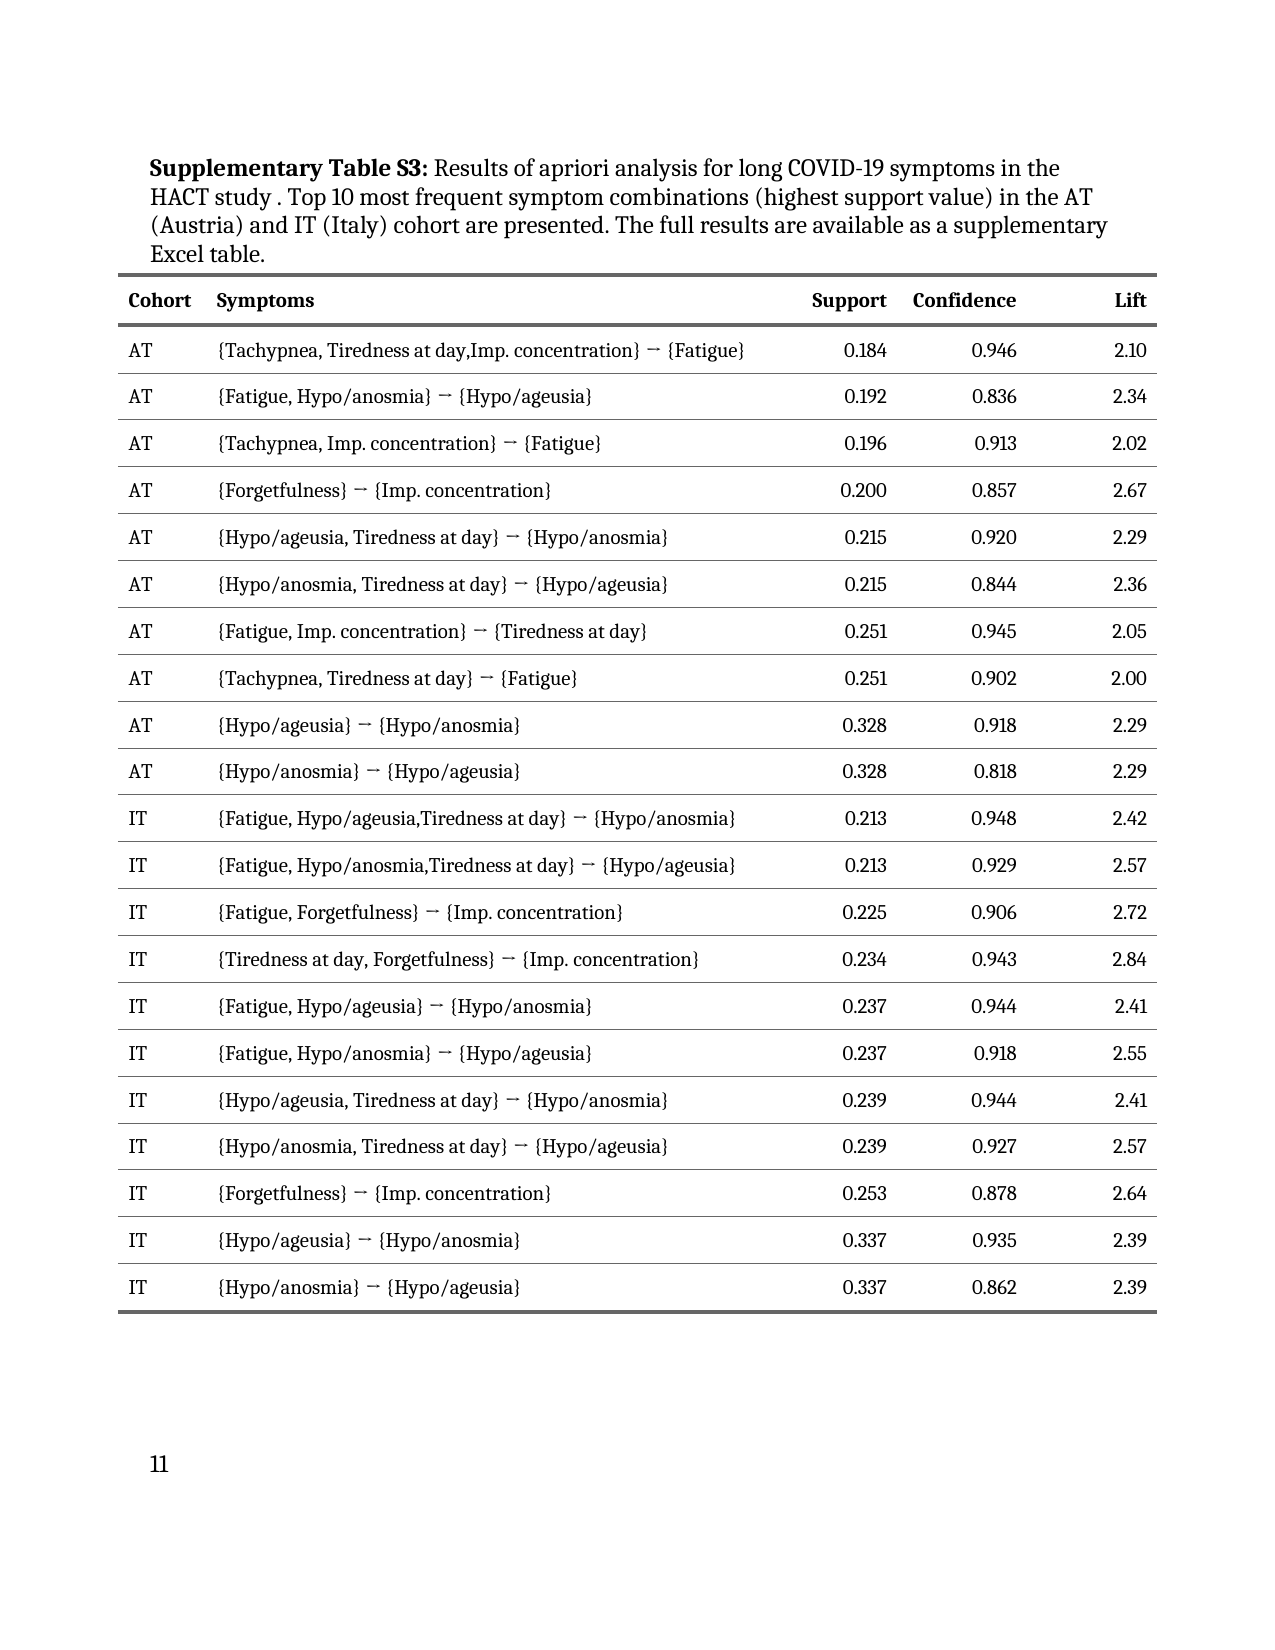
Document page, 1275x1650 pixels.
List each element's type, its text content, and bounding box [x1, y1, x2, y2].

table_cell {Fatigue, Hypo/anosmia,Tiredness at day} → {Hypo/ageusia} [206, 842, 767, 888]
table_cell 0.935 [897, 1217, 1027, 1263]
table_cell AT [118, 514, 206, 560]
table_cell AT [118, 420, 206, 466]
table_header Confidence [897, 277, 1027, 322]
table_cell {Tachypnea, Tiredness at day} → {Fatigue} [206, 655, 767, 701]
table_cell 2.55 [1027, 1030, 1157, 1076]
table_cell 0.920 [897, 514, 1027, 560]
table_cell 0.200 [767, 467, 897, 513]
table_cell {Hypo/anosmia} → {Hypo/ageusia} [206, 749, 767, 794]
table_header Symptoms [206, 277, 767, 322]
table_cell AT [118, 655, 206, 701]
table_cell AT [118, 702, 206, 747]
table_cell {Tiredness at day, Forgetfulness} → {Imp. concentration} [206, 936, 767, 982]
table_cell 0.215 [767, 514, 897, 560]
table_cell {Hypo/anosmia} → {Hypo/ageusia} [206, 1264, 767, 1310]
table_cell {Tachypnea, Imp. concentration} → {Fatigue} [206, 420, 767, 466]
table_cell 0.213 [767, 842, 897, 888]
table_cell 0.862 [897, 1264, 1027, 1310]
table_cell 2.67 [1027, 467, 1157, 513]
table_cell 0.929 [897, 842, 1027, 888]
table_cell AT [118, 561, 206, 607]
table_cell 0.234 [767, 936, 897, 982]
table_cell 2.39 [1027, 1217, 1157, 1263]
table_cell 0.239 [767, 1077, 897, 1122]
table_cell 2.64 [1027, 1170, 1157, 1216]
table_cell 0.337 [767, 1264, 897, 1310]
table_cell 0.944 [897, 1077, 1027, 1122]
table_cell 2.41 [1027, 983, 1157, 1029]
table_cell AT [118, 327, 206, 372]
table_cell 2.02 [1027, 420, 1157, 466]
table_cell 0.878 [897, 1170, 1027, 1216]
table_cell 2.41 [1027, 1077, 1157, 1122]
table_cell IT [118, 842, 206, 888]
table_cell IT [118, 1170, 206, 1216]
table_cell 0.328 [767, 702, 897, 747]
table_cell {Fatigue, Hypo/anosmia} → {Hypo/ageusia} [206, 374, 767, 419]
table_cell {Hypo/ageusia} → {Hypo/anosmia} [206, 1217, 767, 1263]
table_cell IT [118, 1124, 206, 1169]
table_cell IT [118, 1264, 206, 1310]
table_cell IT [118, 1030, 206, 1076]
table_cell 0.215 [767, 561, 897, 607]
table_cell AT [118, 749, 206, 794]
table_cell 0.337 [767, 1217, 897, 1263]
table_cell IT [118, 983, 206, 1029]
table_cell 0.844 [897, 561, 1027, 607]
table_cell IT [118, 936, 206, 982]
table_cell 0.946 [897, 327, 1027, 372]
table_cell 2.39 [1027, 1264, 1157, 1310]
table_cell 0.184 [767, 327, 897, 372]
table_cell 2.72 [1027, 889, 1157, 935]
table_cell 2.34 [1027, 374, 1157, 419]
table_cell 0.944 [897, 983, 1027, 1029]
table_cell {Hypo/ageusia} → {Hypo/anosmia} [206, 702, 767, 747]
table_cell 2.29 [1027, 702, 1157, 747]
table_cell IT [118, 795, 206, 841]
table_cell 2.57 [1027, 1124, 1157, 1169]
table_cell {Forgetfulness} → {Imp. concentration} [206, 1170, 767, 1216]
table_cell 0.251 [767, 608, 897, 654]
table_cell 0.945 [897, 608, 1027, 654]
table_cell 2.36 [1027, 561, 1157, 607]
table_cell 0.918 [897, 702, 1027, 747]
text Supplementary Table S3: Results of apriori analysis for long COVID-19 symptoms in the HACT study . Top 10 most frequent symptom combinations (highest support value) in the AT (Austria) and IT (Italy) cohort are presented. The full results are available as a supplementary Excel table. [150, 154, 1125, 269]
table_cell 0.902 [897, 655, 1027, 701]
table_cell AT [118, 608, 206, 654]
table_cell 0.237 [767, 1030, 897, 1076]
table_cell {Hypo/anosmia, Tiredness at day} → {Hypo/ageusia} [206, 561, 767, 607]
table_cell 0.927 [897, 1124, 1027, 1169]
table_cell 2.42 [1027, 795, 1157, 841]
table_cell 0.906 [897, 889, 1027, 935]
table_header Support [767, 277, 897, 322]
table_cell AT [118, 374, 206, 419]
table_cell AT [118, 467, 206, 513]
table_cell 0.196 [767, 420, 897, 466]
table_cell {Fatigue, Hypo/ageusia} → {Hypo/anosmia} [206, 983, 767, 1029]
table_cell 2.00 [1027, 655, 1157, 701]
table_cell 0.253 [767, 1170, 897, 1216]
table_cell 0.225 [767, 889, 897, 935]
table_cell {Fatigue, Forgetfulness} → {Imp. concentration} [206, 889, 767, 935]
table_cell 0.836 [897, 374, 1027, 419]
table_cell 0.192 [767, 374, 897, 419]
table_cell 0.913 [897, 420, 1027, 466]
table_cell {Forgetfulness} → {Imp. concentration} [206, 467, 767, 513]
table_cell 2.84 [1027, 936, 1157, 982]
table_header Lift [1027, 277, 1157, 322]
table_cell 2.29 [1027, 749, 1157, 794]
table_cell 0.239 [767, 1124, 897, 1169]
table_cell {Fatigue, Imp. concentration} → {Tiredness at day} [206, 608, 767, 654]
table_cell 0.251 [767, 655, 897, 701]
table_cell 0.857 [897, 467, 1027, 513]
table_cell 0.328 [767, 749, 897, 794]
table_header Cohort [118, 277, 206, 322]
table_cell IT [118, 889, 206, 935]
table_cell {Hypo/ageusia, Tiredness at day} → {Hypo/anosmia} [206, 1077, 767, 1122]
table_cell 0.918 [897, 1030, 1027, 1076]
table_cell 2.05 [1027, 608, 1157, 654]
table_cell {Hypo/anosmia, Tiredness at day} → {Hypo/ageusia} [206, 1124, 767, 1169]
table_cell {Fatigue, Hypo/ageusia,Tiredness at day} → {Hypo/anosmia} [206, 795, 767, 841]
table_cell 0.237 [767, 983, 897, 1029]
table_cell {Tachypnea, Tiredness at day,Imp. concentration} → {Fatigue} [206, 327, 767, 372]
table_cell 0.213 [767, 795, 897, 841]
table_cell {Hypo/ageusia, Tiredness at day} → {Hypo/anosmia} [206, 514, 767, 560]
table_cell 0.948 [897, 795, 1027, 841]
table_cell IT [118, 1217, 206, 1263]
table_cell 2.57 [1027, 842, 1157, 888]
table_cell 2.10 [1027, 327, 1157, 372]
table_cell 0.818 [897, 749, 1027, 794]
table_cell IT [118, 1077, 206, 1122]
table_cell 0.943 [897, 936, 1027, 982]
table_cell 2.29 [1027, 514, 1157, 560]
table_cell {Fatigue, Hypo/anosmia} → {Hypo/ageusia} [206, 1030, 767, 1076]
